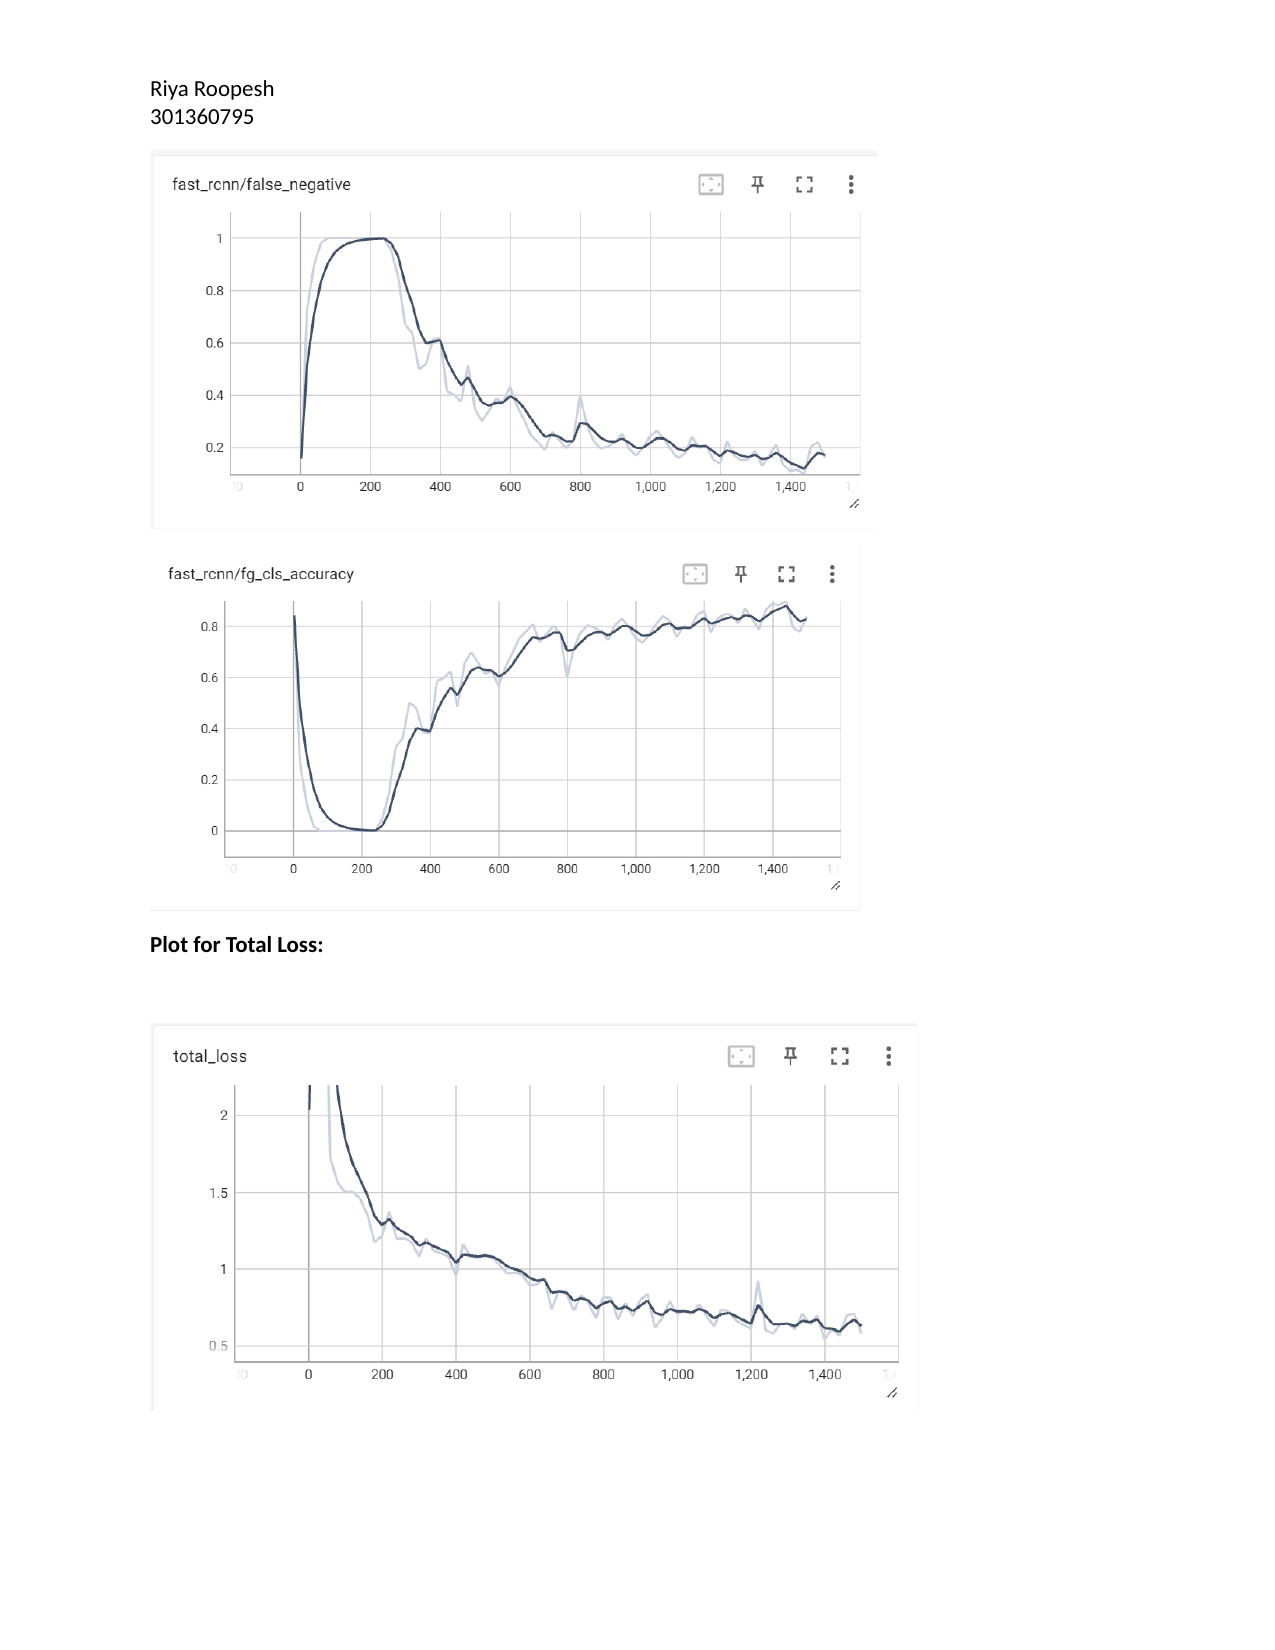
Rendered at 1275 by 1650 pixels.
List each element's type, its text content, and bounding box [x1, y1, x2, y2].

picture [150, 1023, 918, 1411]
picture [150, 150, 878, 529]
picture [150, 547, 860, 911]
text Plot for Total Loss: [150, 930, 1125, 958]
